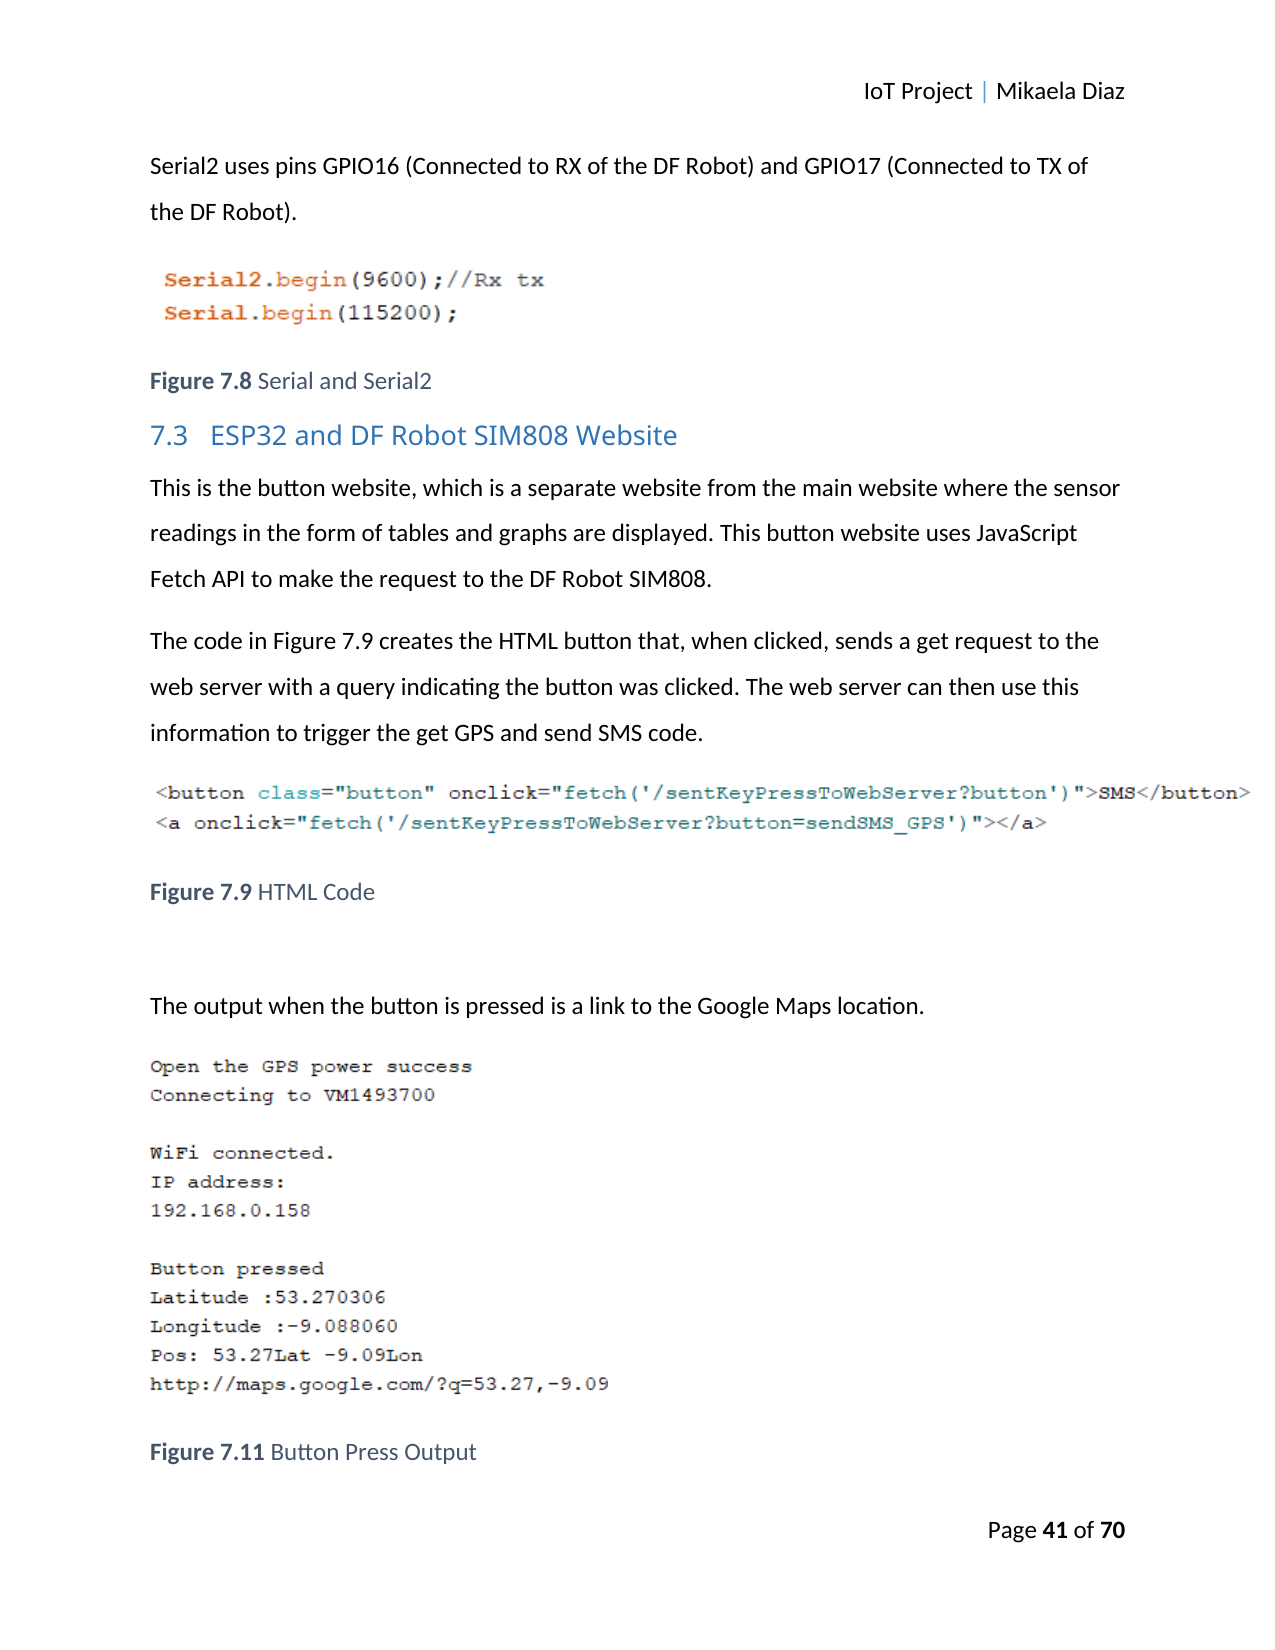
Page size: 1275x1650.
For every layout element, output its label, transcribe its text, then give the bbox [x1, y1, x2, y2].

text The output when the button is pressed is a link to the Google Maps location. [150, 990, 1125, 1021]
text Figure 7.11 Button Press Output [150, 1436, 1125, 1466]
text Figure 7.8 Serial and Serial2 [150, 365, 1125, 396]
picture [150, 779, 1263, 839]
subtitle ESP32 and DF Robot SIM808 Website [150, 416, 1125, 453]
text The code in Figure 7.9 creates the HTML button that, when clicked, sends a get request to the web server with a query indicating the button was clicked. The web server can then use this information to trigger the get GPS and send SMS code. [150, 626, 1125, 747]
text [150, 150, 1125, 226]
text This is the button website, which is a separate website from the main website where the sensor readings in the form of tables and graphs are displayed. This button website uses JavaScript Fetch API to make the request to the DF Robot SIM808. [150, 472, 1125, 594]
picture [150, 258, 587, 334]
text Figure 7.9 HTML Code [150, 876, 1125, 907]
picture [150, 1052, 739, 1404]
